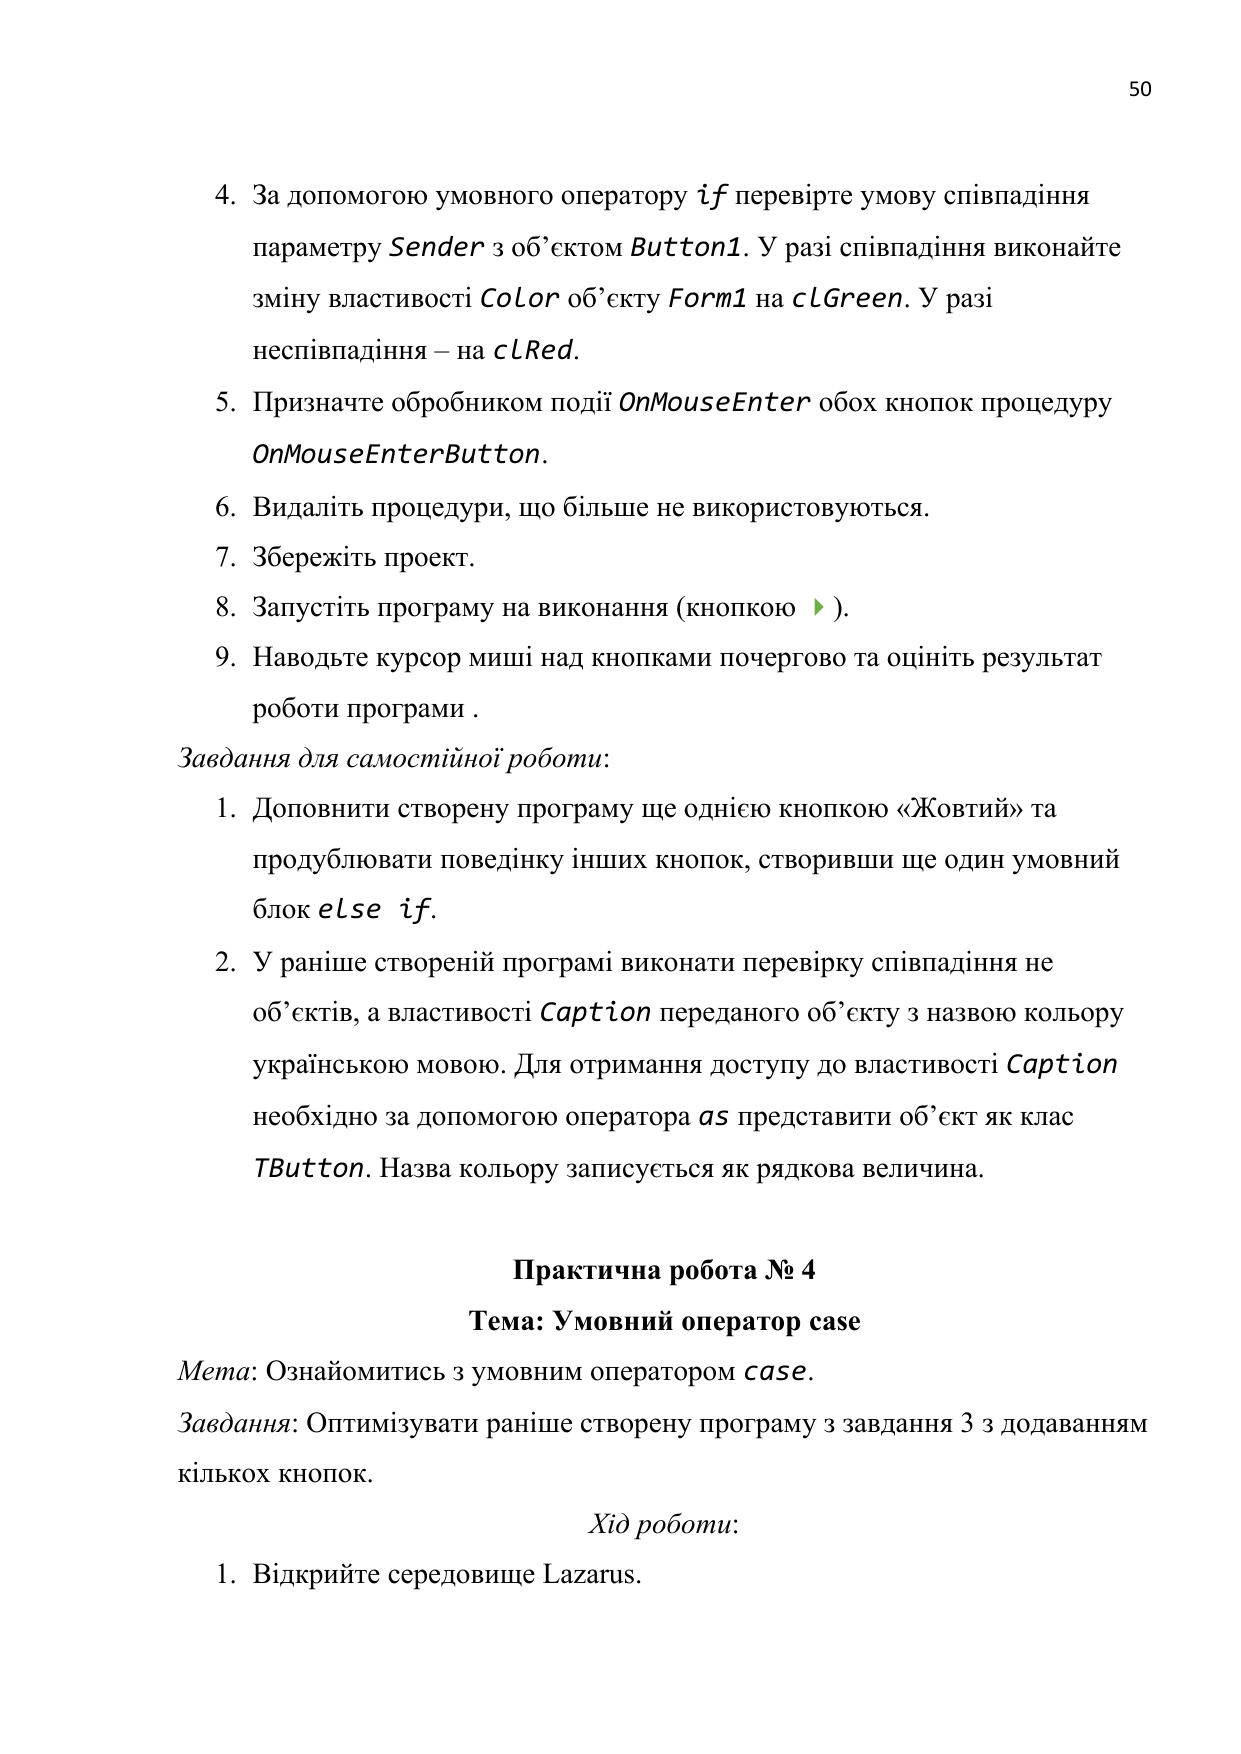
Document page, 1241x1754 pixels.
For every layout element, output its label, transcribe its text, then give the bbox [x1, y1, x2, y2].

list За допомогою умовного оператору if перевірте умову співпадіння параметру Sender з об’єктом Button1. У разі співпадіння виконайте зміну властивості Color об’єкту Form1 на clGreen. У разі неспівпадіння – на clRed. [215, 177, 1152, 367]
text Тема: Умовний оператор case [177, 1303, 1152, 1336]
list Доповнити створену програму ще однією кнопкою «Жовтий» та продублювати поведінку інших кнопок, створивши ще один умовний блок else if. [215, 791, 1152, 926]
list Призначте обробником події OnMouseEnter обох кнопок процедуру OnMouseEnterButton. [215, 384, 1152, 471]
list Наводьте курсор миші над кнопками почергово та оцініть результат роботи програми . [215, 639, 1152, 723]
text Завдання: Оптимізувати раніше створену програму з завдання 3 з додаванням кількох кнопок. [177, 1405, 1152, 1489]
list Відкрийте середовище Lazarus. [215, 1556, 1152, 1590]
list Збережіть проект. [215, 539, 1152, 572]
text Мета: Ознайомитись з умовним оператором case. [177, 1353, 1152, 1388]
text Хід роботи: [177, 1506, 1152, 1539]
text Завдання для самостійної роботи: [177, 740, 1152, 774]
text Практична робота № 4 [177, 1252, 1152, 1286]
list Видаліть процедури, що більше не використовуються. [215, 489, 1152, 522]
list Запустіть програму на виконання (кнопкою ). [215, 589, 1152, 623]
list У раніше створеній програмі виконати перевірку співпадіння не об’єктів, а властивості Caption переданого об’єкту з назвою кольору українською мовою. Для отримання доступу до властивості Caption необхідно за допомогою оператора as представити об’єкт як клас TButton. Назва кольору записується як рядкова величина. [215, 944, 1152, 1185]
